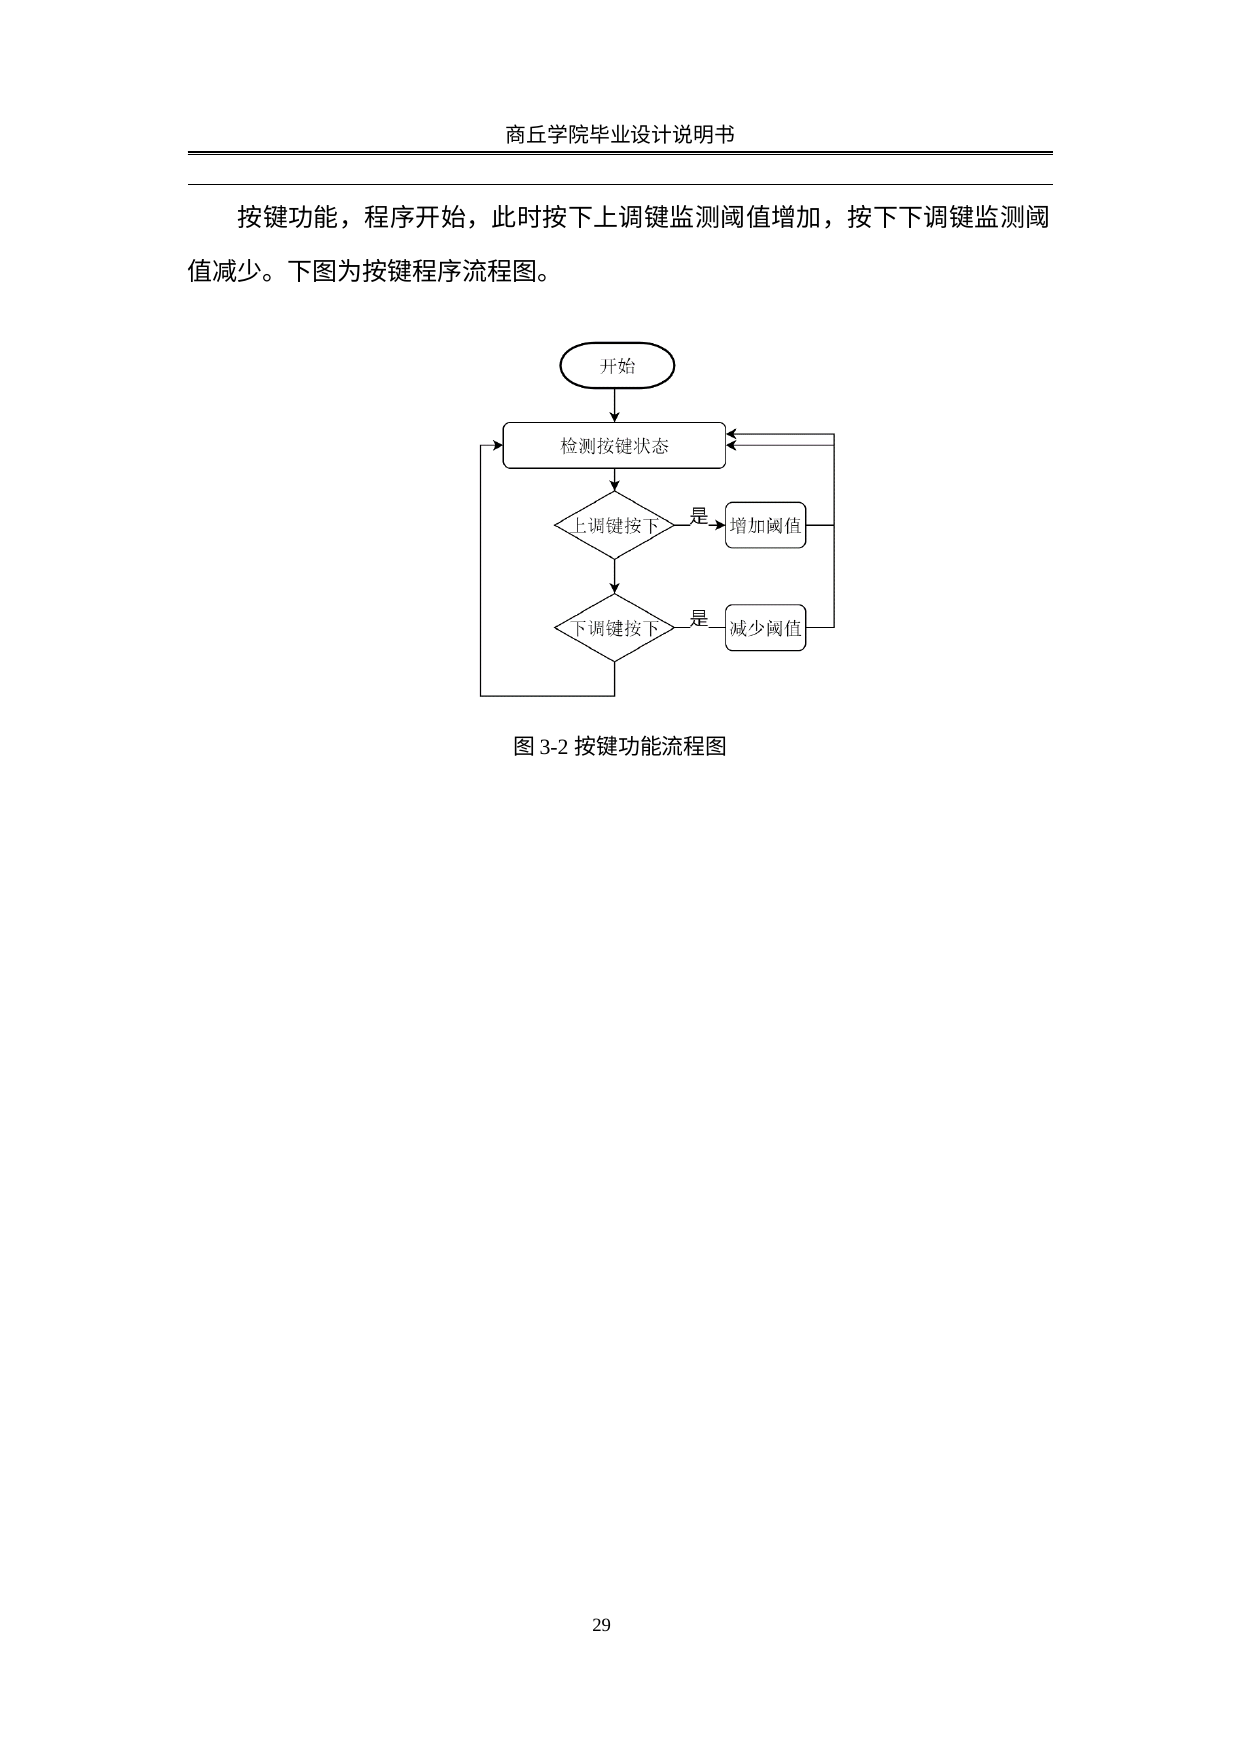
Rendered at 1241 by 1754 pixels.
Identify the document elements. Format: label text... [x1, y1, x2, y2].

text 图3-2 按键功能流程图 [187, 728, 1053, 761]
text 按键功能，程序开始，此时按下上调键监测阈值增加，按下下调键监测阈值减少。下图为按键程序流程图。 [187, 197, 1053, 288]
picture [469, 338, 859, 721]
